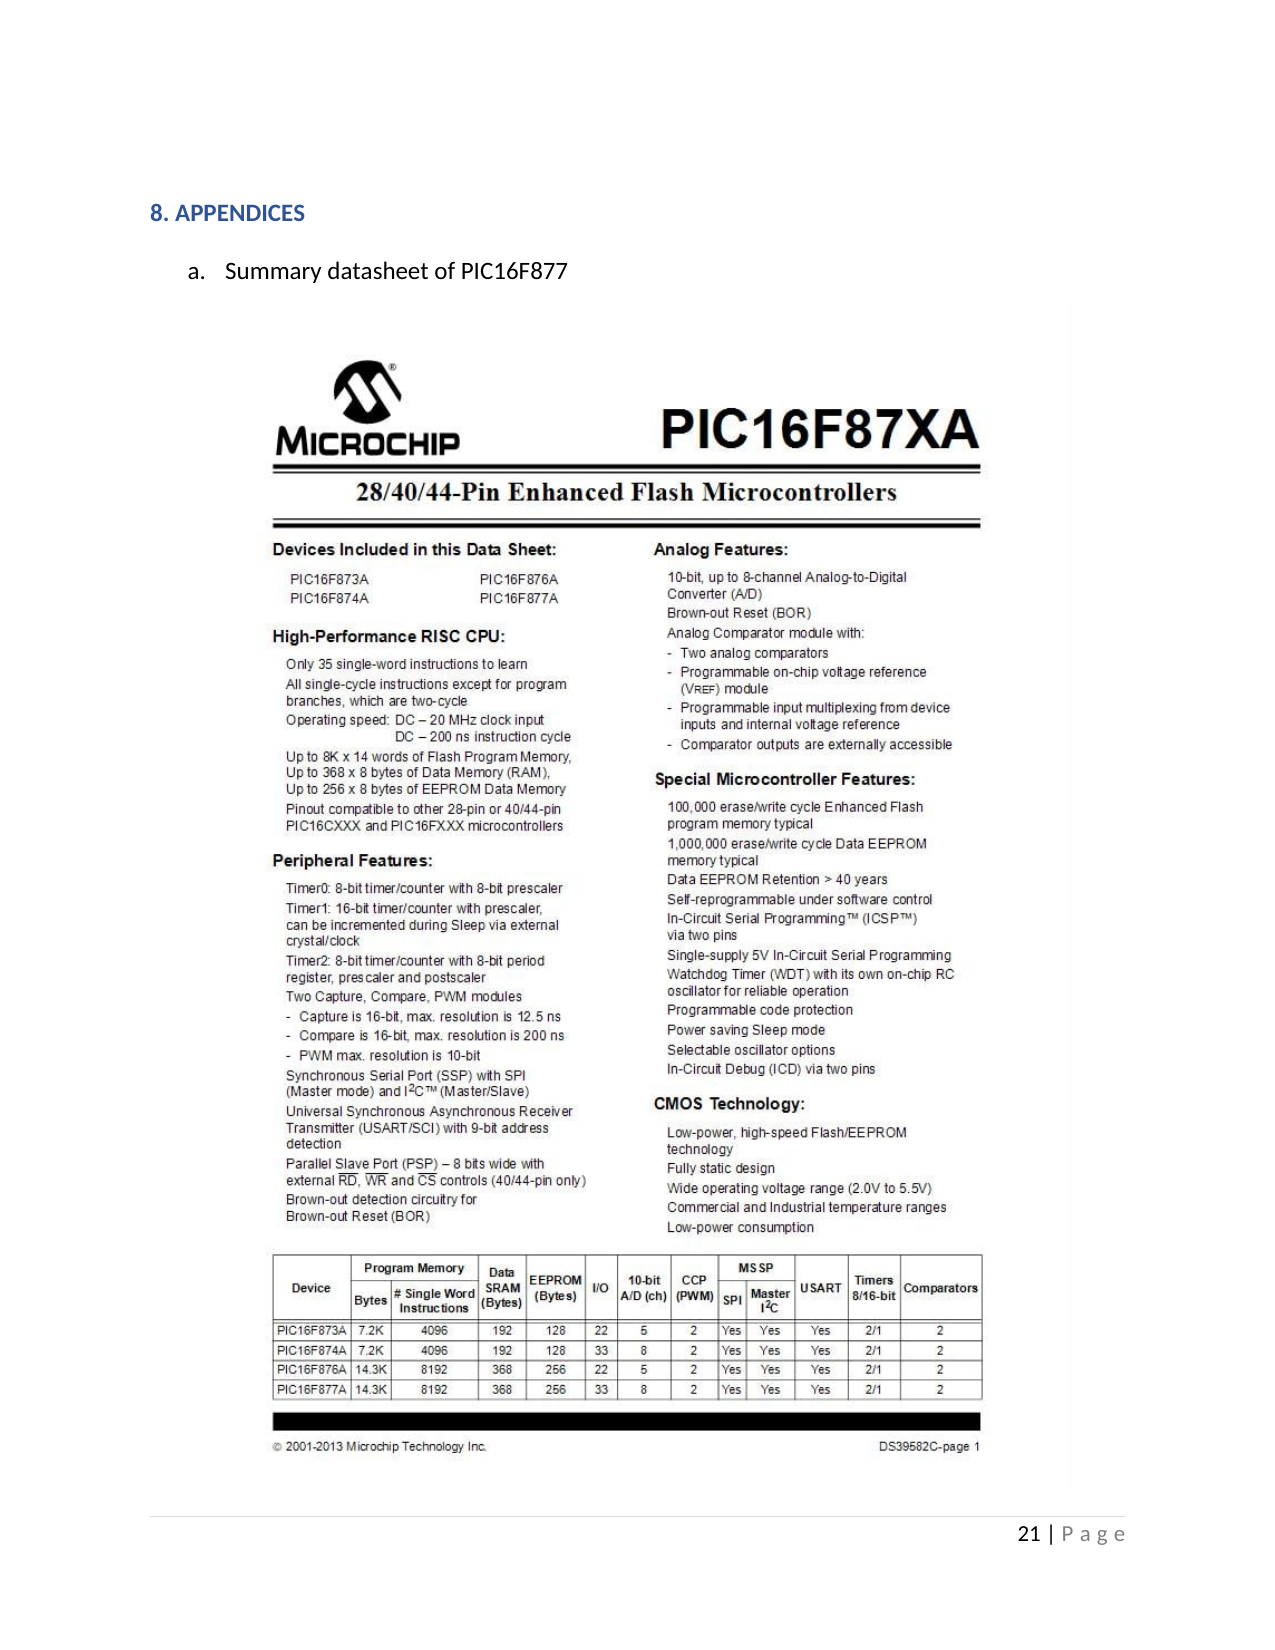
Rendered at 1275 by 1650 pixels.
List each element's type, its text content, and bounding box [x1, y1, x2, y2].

text 8. APPENDICES [150, 197, 1125, 227]
picture [150, 301, 1073, 1492]
list Summary datasheet of PIC16F877 [187, 255, 1125, 286]
